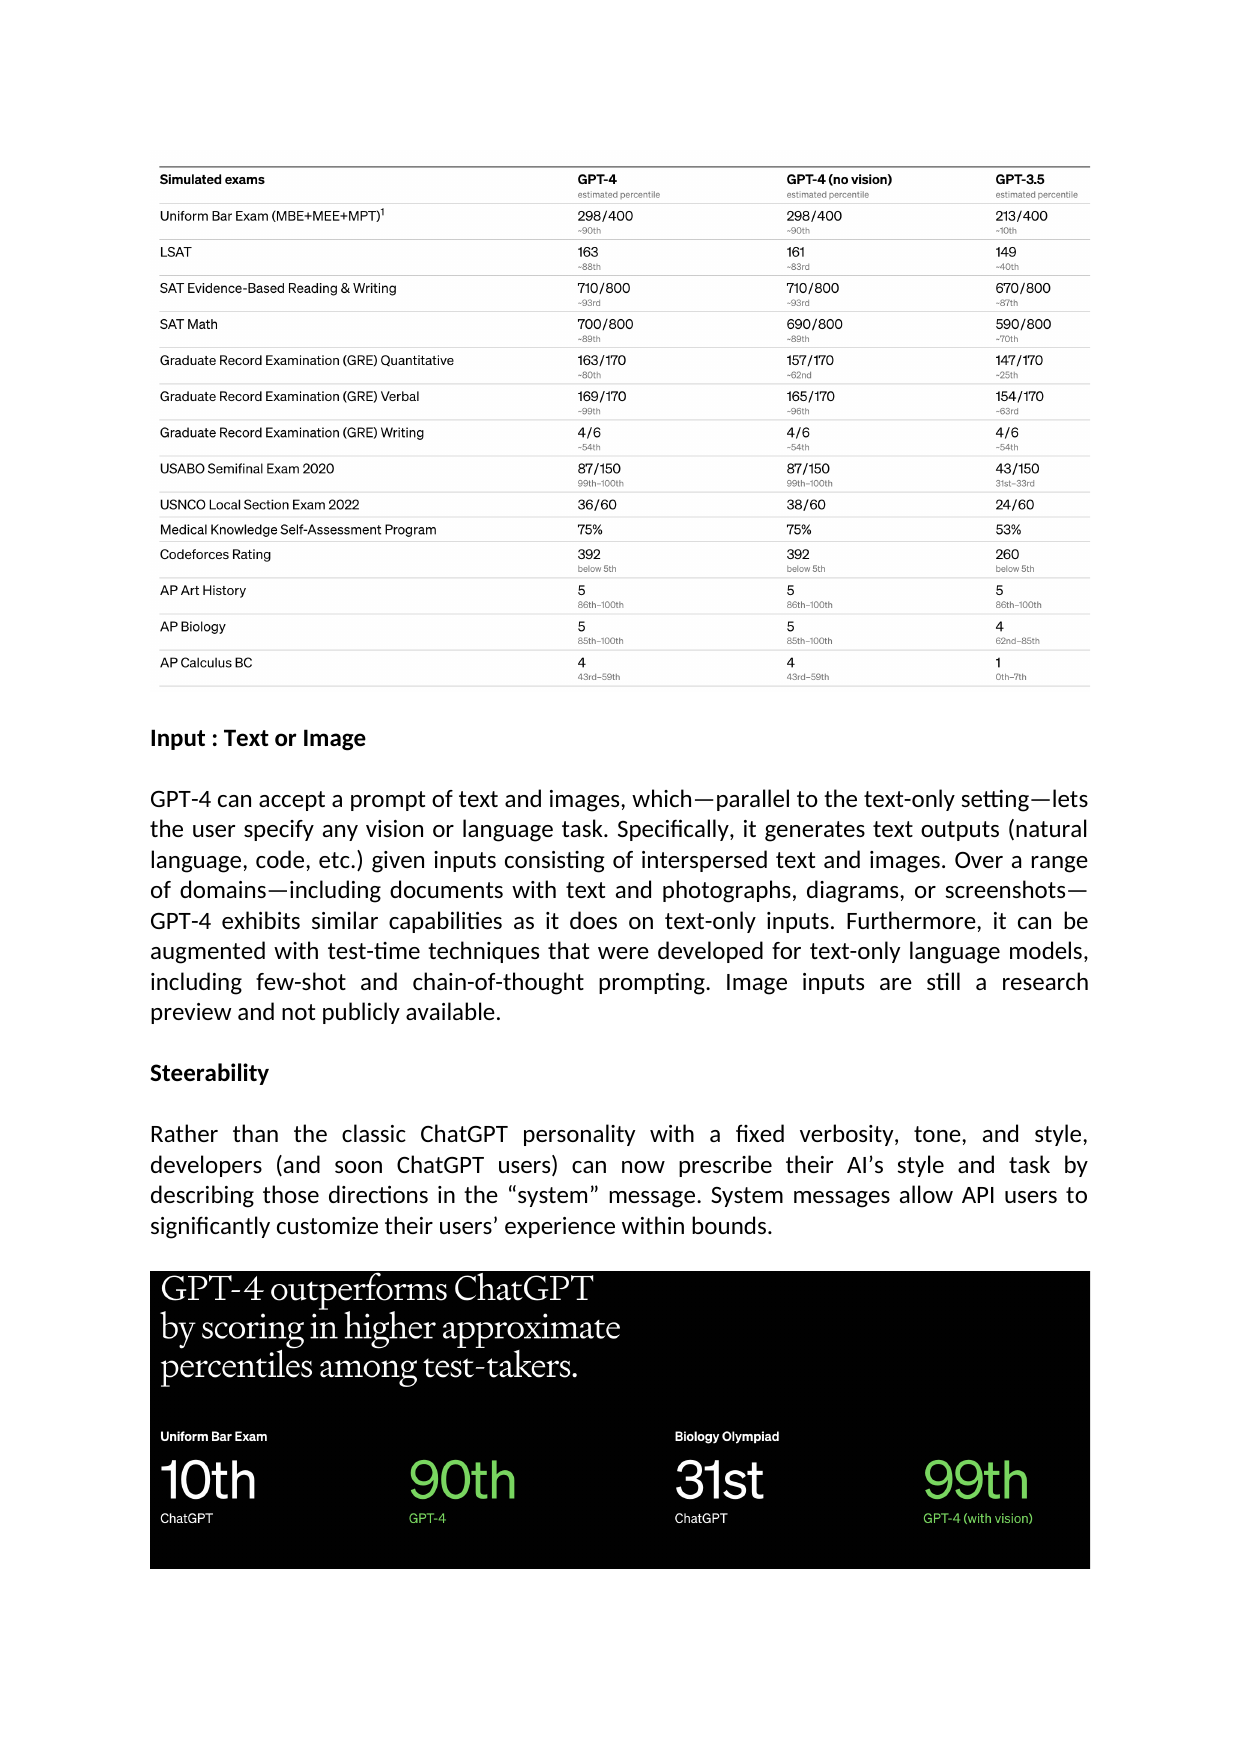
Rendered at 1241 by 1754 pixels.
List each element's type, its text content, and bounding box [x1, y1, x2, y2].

text Rather than the classic ChatGPT personality with a fixed verbosity, tone, and style, developers (and soon ChatGPT users) can now prescribe their AI’s style and task by describing those directions in the “system” message. System messages allow API users to significantly customize their users’ experience within bounds. [150, 1119, 1090, 1241]
text Input : Text or Image [150, 722, 1090, 752]
text Steerability [150, 1058, 1090, 1088]
text GPT-4 can accept a prompt of text and images, which—parallel to the text-only setting—lets the user specify any vision or language task. Specifically, it generates text outputs (natural language, code, etc.) given inputs consisting of interspersed text and images. Over a range of domains—including documents with text and photographs, diagrams, or screenshots—GPT-4 exhibits similar capabilities as it does on text-only inputs. Furthermore, it can be augmented with test-time techniques that were developed for text-only language models, including few-shot and chain-of-thought prompting. Image inputs are still a research preview and not publicly available. [150, 783, 1090, 1027]
picture [150, 1271, 1091, 1569]
picture [150, 150, 1091, 692]
